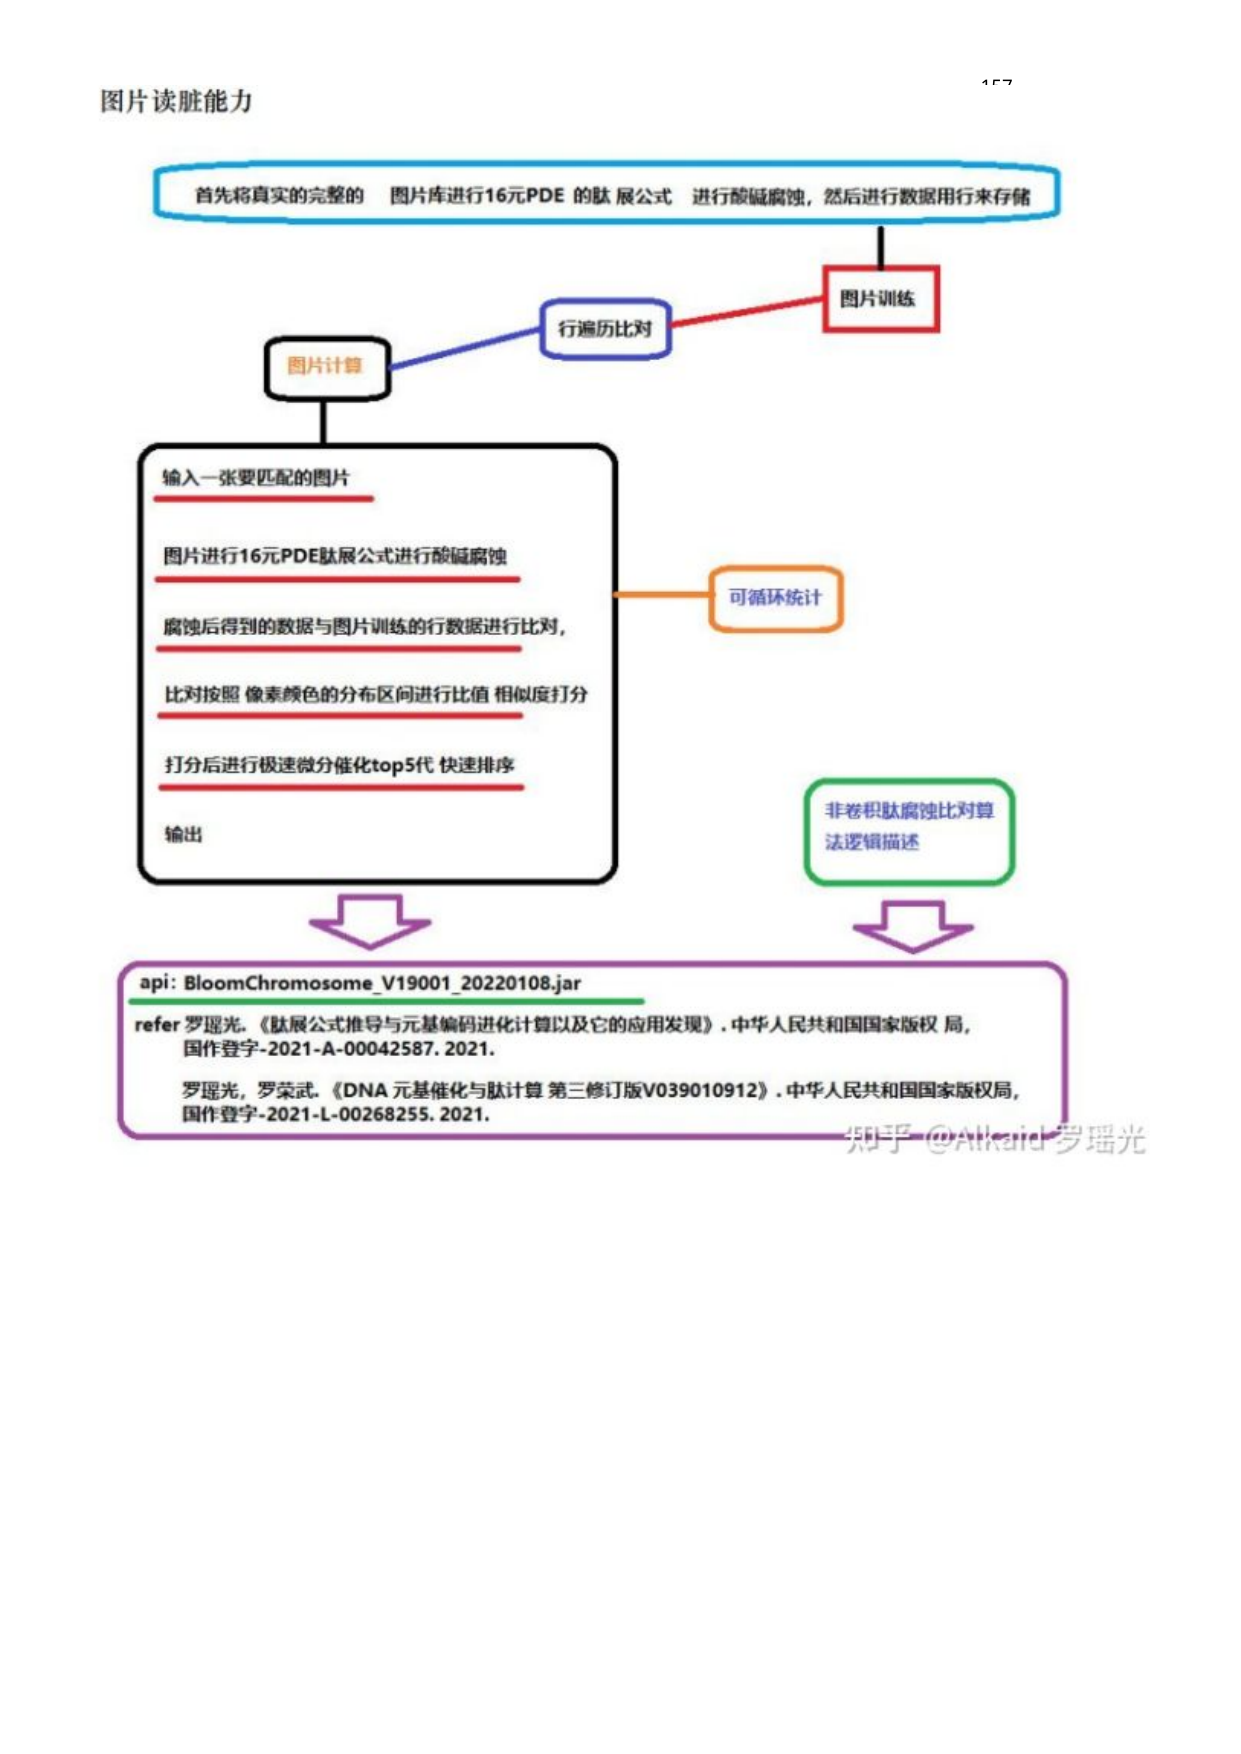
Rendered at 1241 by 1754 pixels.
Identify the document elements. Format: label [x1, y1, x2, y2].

picture [75, 85, 1174, 1185]
